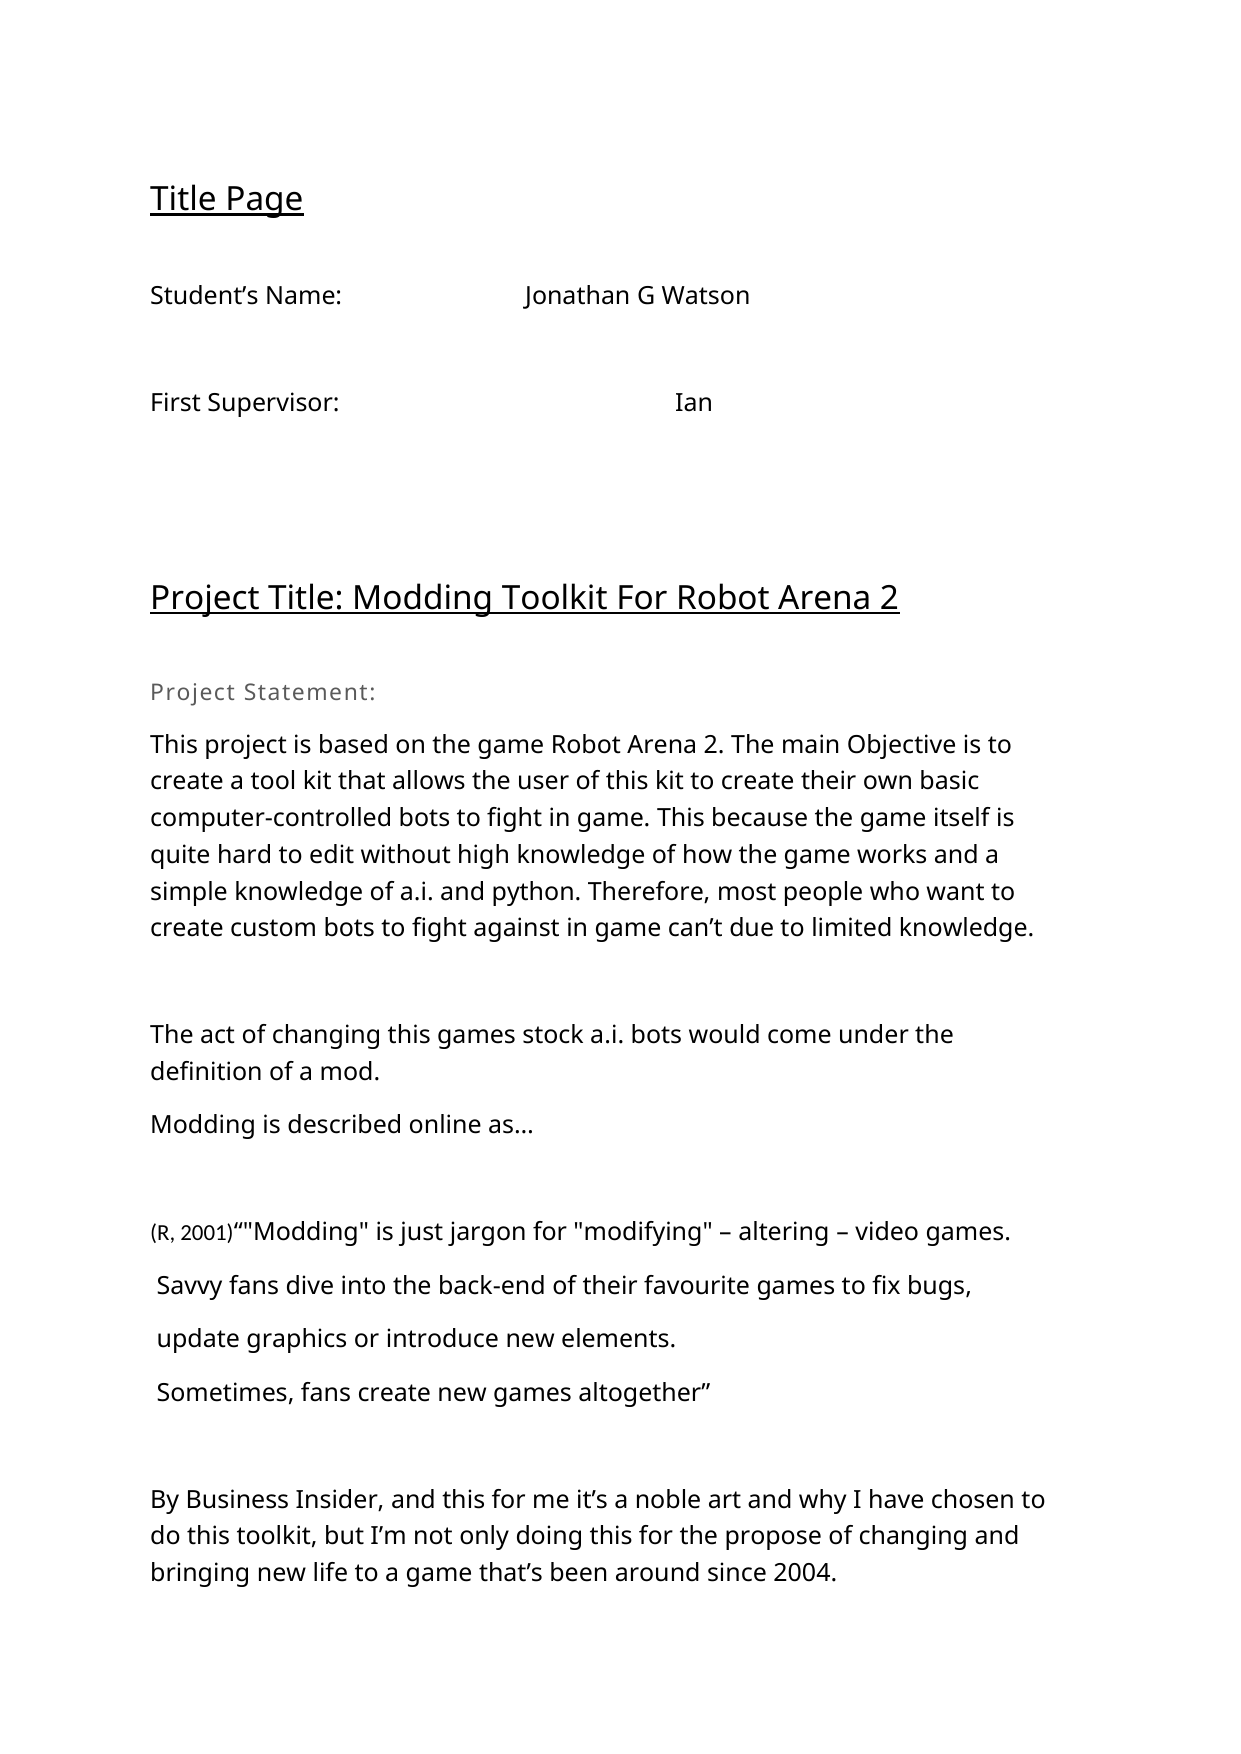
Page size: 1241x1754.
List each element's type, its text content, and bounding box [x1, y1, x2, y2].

text The act of changing this games stock a.i. bots would come under the definition of a mod. [150, 1017, 1056, 1088]
text Savvy fans dive into the back-end of their favourite games to fix bugs, [150, 1267, 1056, 1302]
text First Supervisor: Ian [150, 384, 1056, 418]
subtitle Title Page [150, 175, 1090, 220]
text This project is based on the game Robot Arena 2. The main Objective is to create a tool kit that allows the user of this kit to create their own basic computer-controlled bots to fight in game. This because the game itself is quite hard to edit without high knowledge of how the game works and a simple knowledge of a.i. and python. Therefore, most people who want to create custom bots to fight against in game can’t due to limited knowledge. [150, 726, 1056, 944]
subtitle Project Statement: [150, 676, 1090, 707]
text Student’s Name: Jonathan G Watson [150, 277, 1056, 311]
text By Business Insider, and this for me it’s a noble art and why I have chosen to do this toolkit, but I’m not only doing this for the propose of changing and bringing new life to a game that’s been around since 2004. [150, 1481, 1056, 1589]
text “"Modding" is just jargon for "modifying" – altering – video games. [150, 1214, 1056, 1248]
subtitle Project Title: Modding Toolkit For Robot Arena 2 [150, 573, 1090, 619]
text Modding is described online as… [150, 1107, 1056, 1141]
text Sometimes, fans create new games altogether” [150, 1374, 1056, 1408]
text update graphics or introduce new elements. [150, 1321, 1056, 1355]
